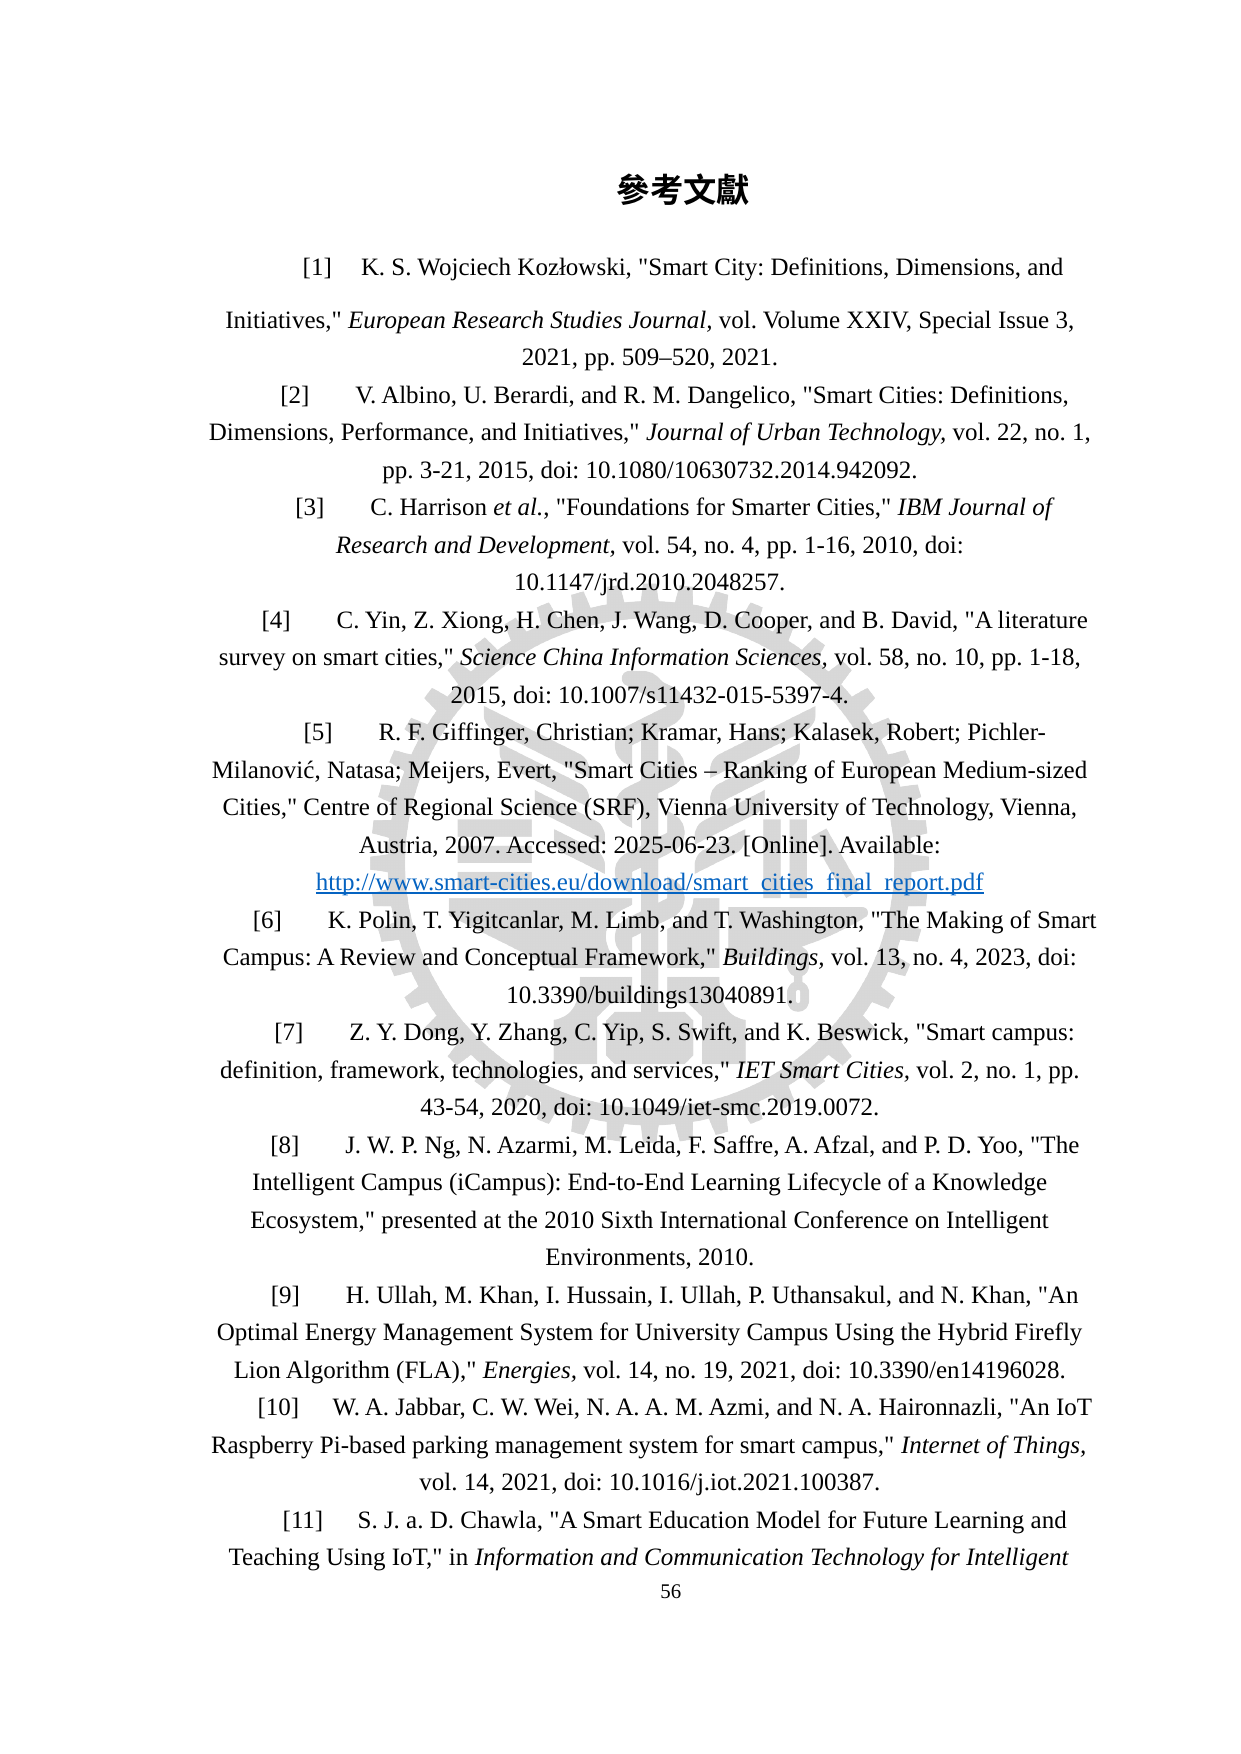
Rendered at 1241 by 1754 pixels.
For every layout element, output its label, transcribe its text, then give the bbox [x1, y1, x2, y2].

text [202, 1501, 1097, 1576]
text [8] J. W. P. Ng, N. Azarmi, M. Leida, F. Saffre, A. Afzal, and P. D. Yoo, "The Intelligent Campus (iCampus): End-to-End Learning Lifecycle of a Knowledge Ecosystem," presented at the 2010 Sixth International Conference on Intelligent Environments, 2010. [202, 1126, 1097, 1276]
text [2] V. Albino, U. Berardi, and R. M. Dangelico, "Smart Cities: Definitions, Dimensions, Performance, and Initiatives," Journal of Urban Technology, vol. 22, no. 1, pp. 3-21, 2015, doi: 10.1080/10630732.2014.942092. [202, 376, 1097, 488]
text [1] K. S. Wojciech Kozłowski, "Smart City: Definitions, Dimensions, and Initiatives," European Research Studies Journal, vol. Volume XXIV, Special Issue 3, 2021, pp. 509–520, 2021. [202, 226, 1097, 376]
text [6] K. Polin, T. Yigitcanlar, M. Limb, and T. Washington, "The Making of Smart Campus: A Review and Conceptual Framework," Buildings, vol. 13, no. 4, 2023, doi: 10.3390/buildings13040891. [202, 901, 1097, 1013]
text [3] C. Harrison et al., "Foundations for Smarter Cities," IBM Journal of Research and Development, vol. 54, no. 4, pp. 1-16, 2010, doi: 10.1147/jrd.2010.2048257. [202, 488, 1097, 601]
text 參考文獻 [202, 151, 1097, 226]
text [5] R. F. Giffinger, Christian; Kramar, Hans; Kalasek, Robert; Pichler-Milanović, Natasa; Meijers, Evert, "Smart Cities – Ranking of European Medium-sized Cities," Centre of Regional Science (SRF), Vienna University of Technology, Vienna, Austria, 2007. Accessed: 2025-06-23. [Online]. Available: http://www.smart-cities.eu/download/smart_cities_final_report.pdf [202, 713, 1097, 901]
text [4] C. Yin, Z. Xiong, H. Chen, J. Wang, D. Cooper, and B. David, "A literature survey on smart cities," Science China Information Sciences, vol. 58, no. 10, pp. 1-18, 2015, doi: 10.1007/s11432-015-5397-4. [202, 601, 1097, 713]
text [10] W. A. Jabbar, C. W. Wei, N. A. A. M. Azmi, and N. A. Haironnazli, "An IoT Raspberry Pi-based parking management system for smart campus," Internet of Things, vol. 14, 2021, doi: 10.1016/j.iot.2021.100387. [202, 1388, 1097, 1501]
text [7] Z. Y. Dong, Y. Zhang, C. Yip, S. Swift, and K. Beswick, "Smart campus: definition, framework, technologies, and services," IET Smart Cities, vol. 2, no. 1, pp. 43-54, 2020, doi: 10.1049/iet-smc.2019.0072. [202, 1013, 1097, 1126]
text [9] H. Ullah, M. Khan, I. Hussain, I. Ullah, P. Uthansakul, and N. Khan, "An Optimal Energy Management System for University Campus Using the Hybrid Firefly Lion Algorithm (FLA)," Energies, vol. 14, no. 19, 2021, doi: 10.3390/en14196028. [202, 1276, 1097, 1388]
